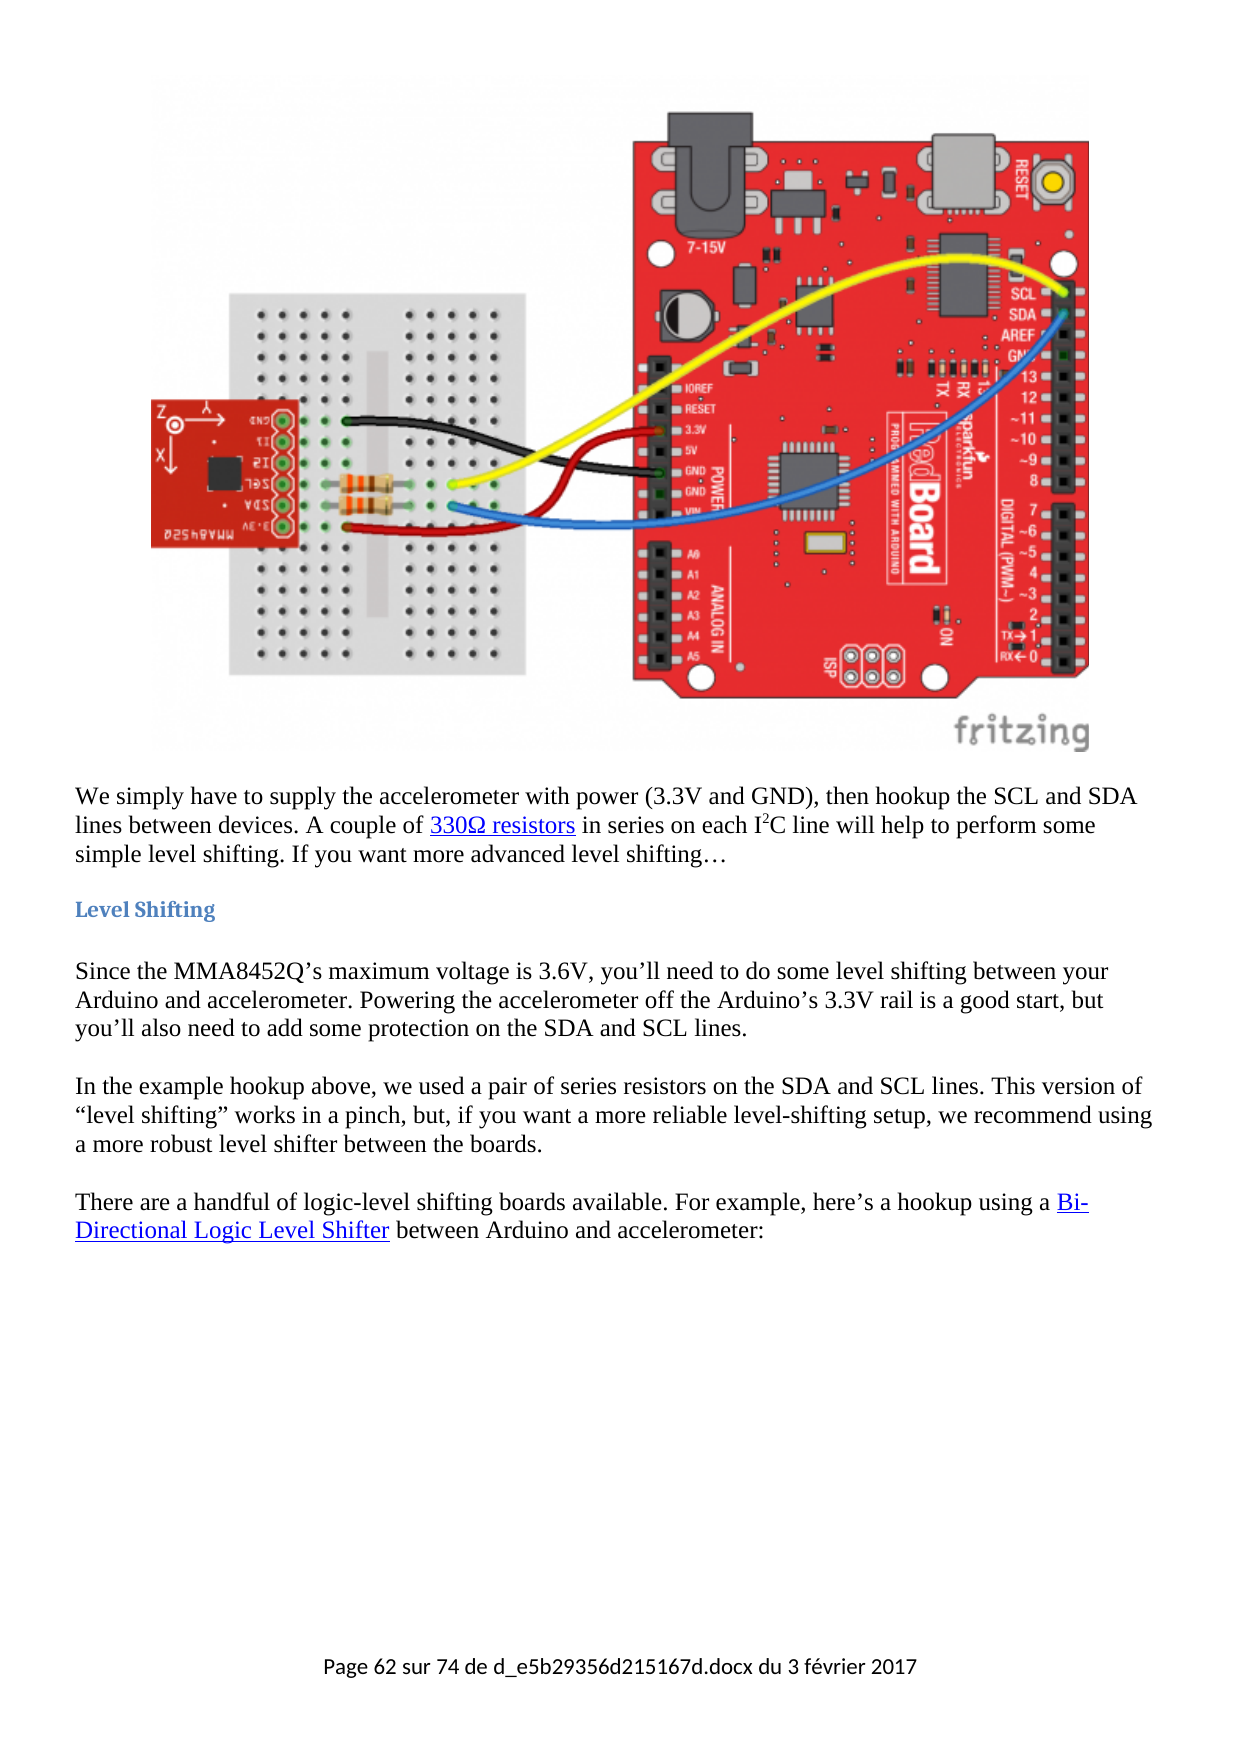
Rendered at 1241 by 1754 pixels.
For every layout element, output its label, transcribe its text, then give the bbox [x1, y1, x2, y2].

text We simply have to supply the accelerometer with power (3.3V and GND), then hookup the SCL and SDA lines between devices. A couple of 330Ω resistors in series on each I2C line will help to perform some simple level shifting. If you want more advanced level shifting… [75, 781, 1165, 867]
picture [151, 75, 1089, 752]
text In the example hookup above, we used a pair of series resistors on the SDA and SCL lines. This version of “level shifting” works in a pinch, but, if you want a more reliable level-shifting setup, we recommend using a more robust level shifter between the boards. [75, 1071, 1165, 1158]
text Since the MMA8452Q’s maximum voltage is 3.6V, you’ll need to do some level shifting between your Arduino and accelerometer. Powering the accelerometer off the Arduino’s 3.3V rail is a good start, but you’ll also need to add some protection on the SDA and SCL lines. [75, 956, 1165, 1042]
text There are a handful of logic-level shifting boards available. For example, here’s a hookup using a Bi-Directional Logic Level Shifter between Arduino and accelerometer: [75, 1187, 1165, 1244]
subtitle Level Shifting [75, 897, 1165, 923]
